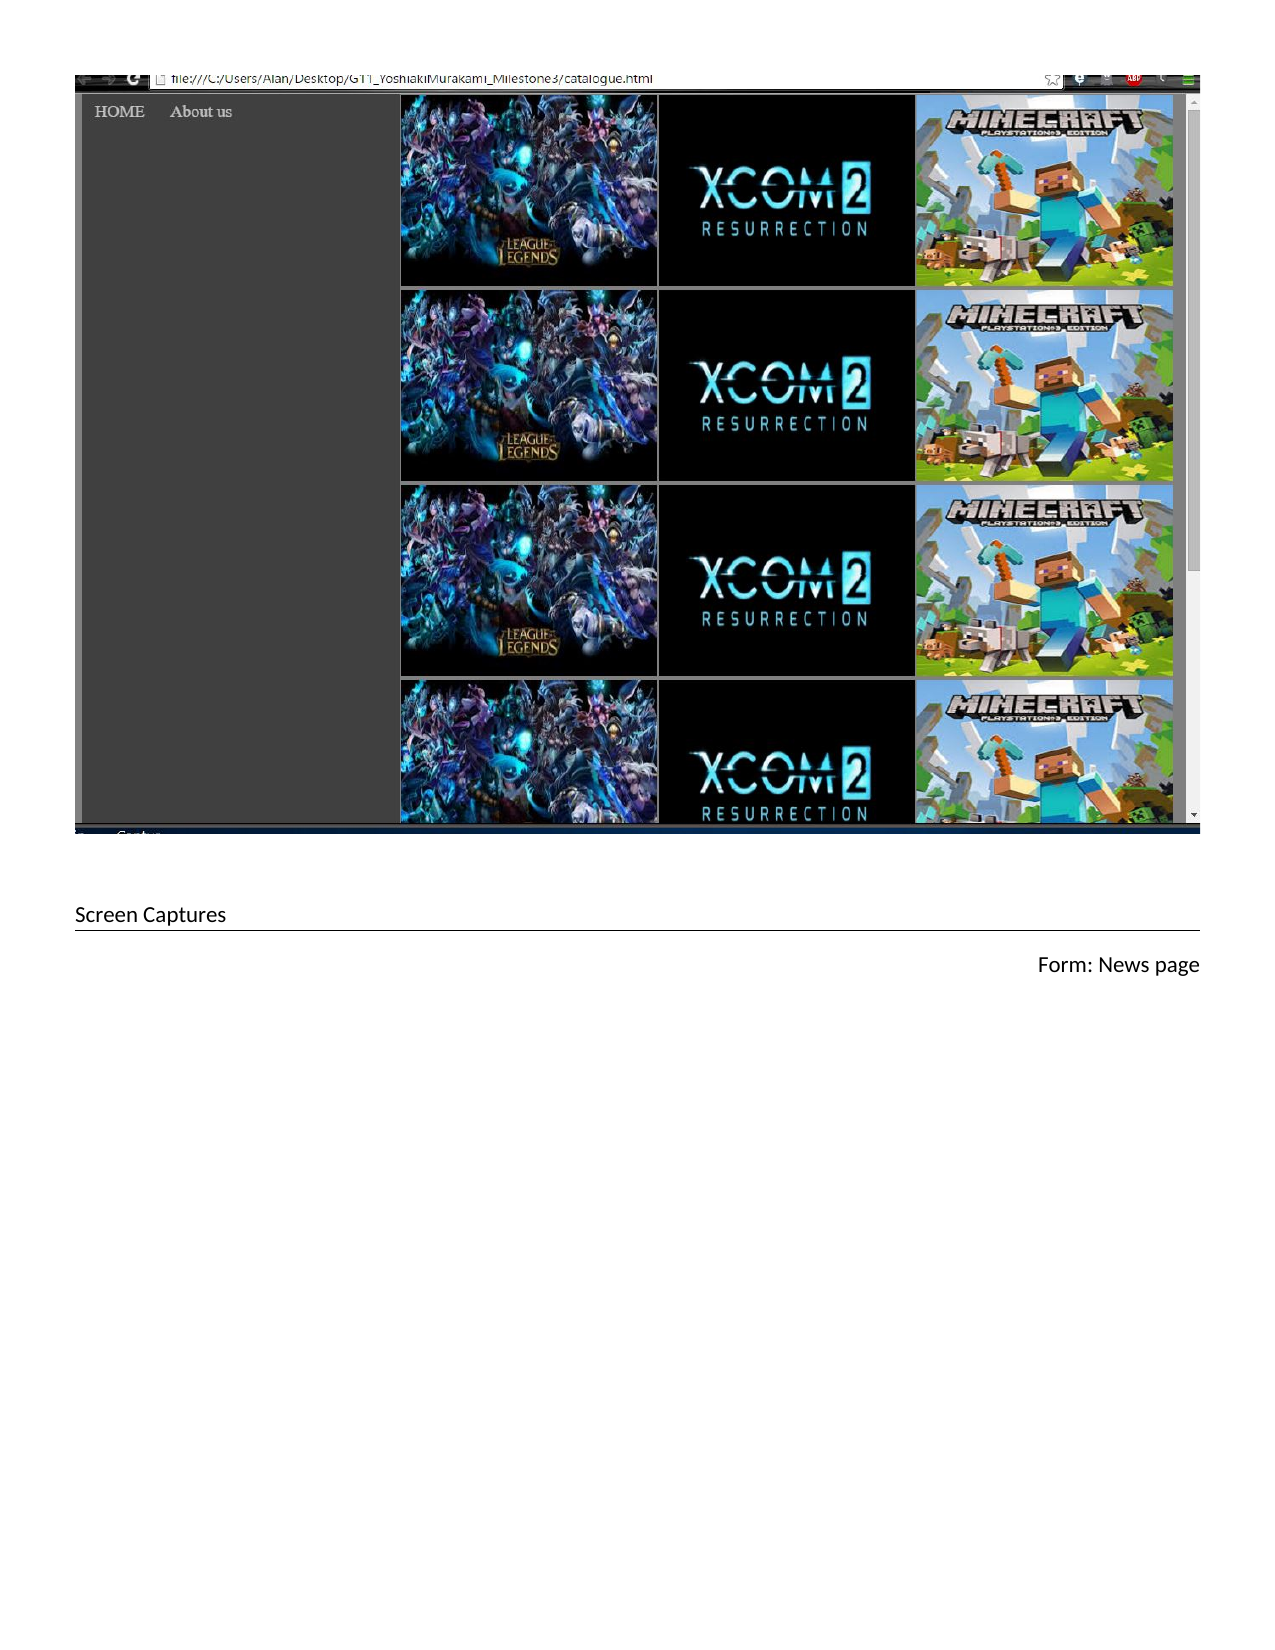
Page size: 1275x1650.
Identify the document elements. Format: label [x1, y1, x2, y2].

picture [75, 75, 1200, 834]
